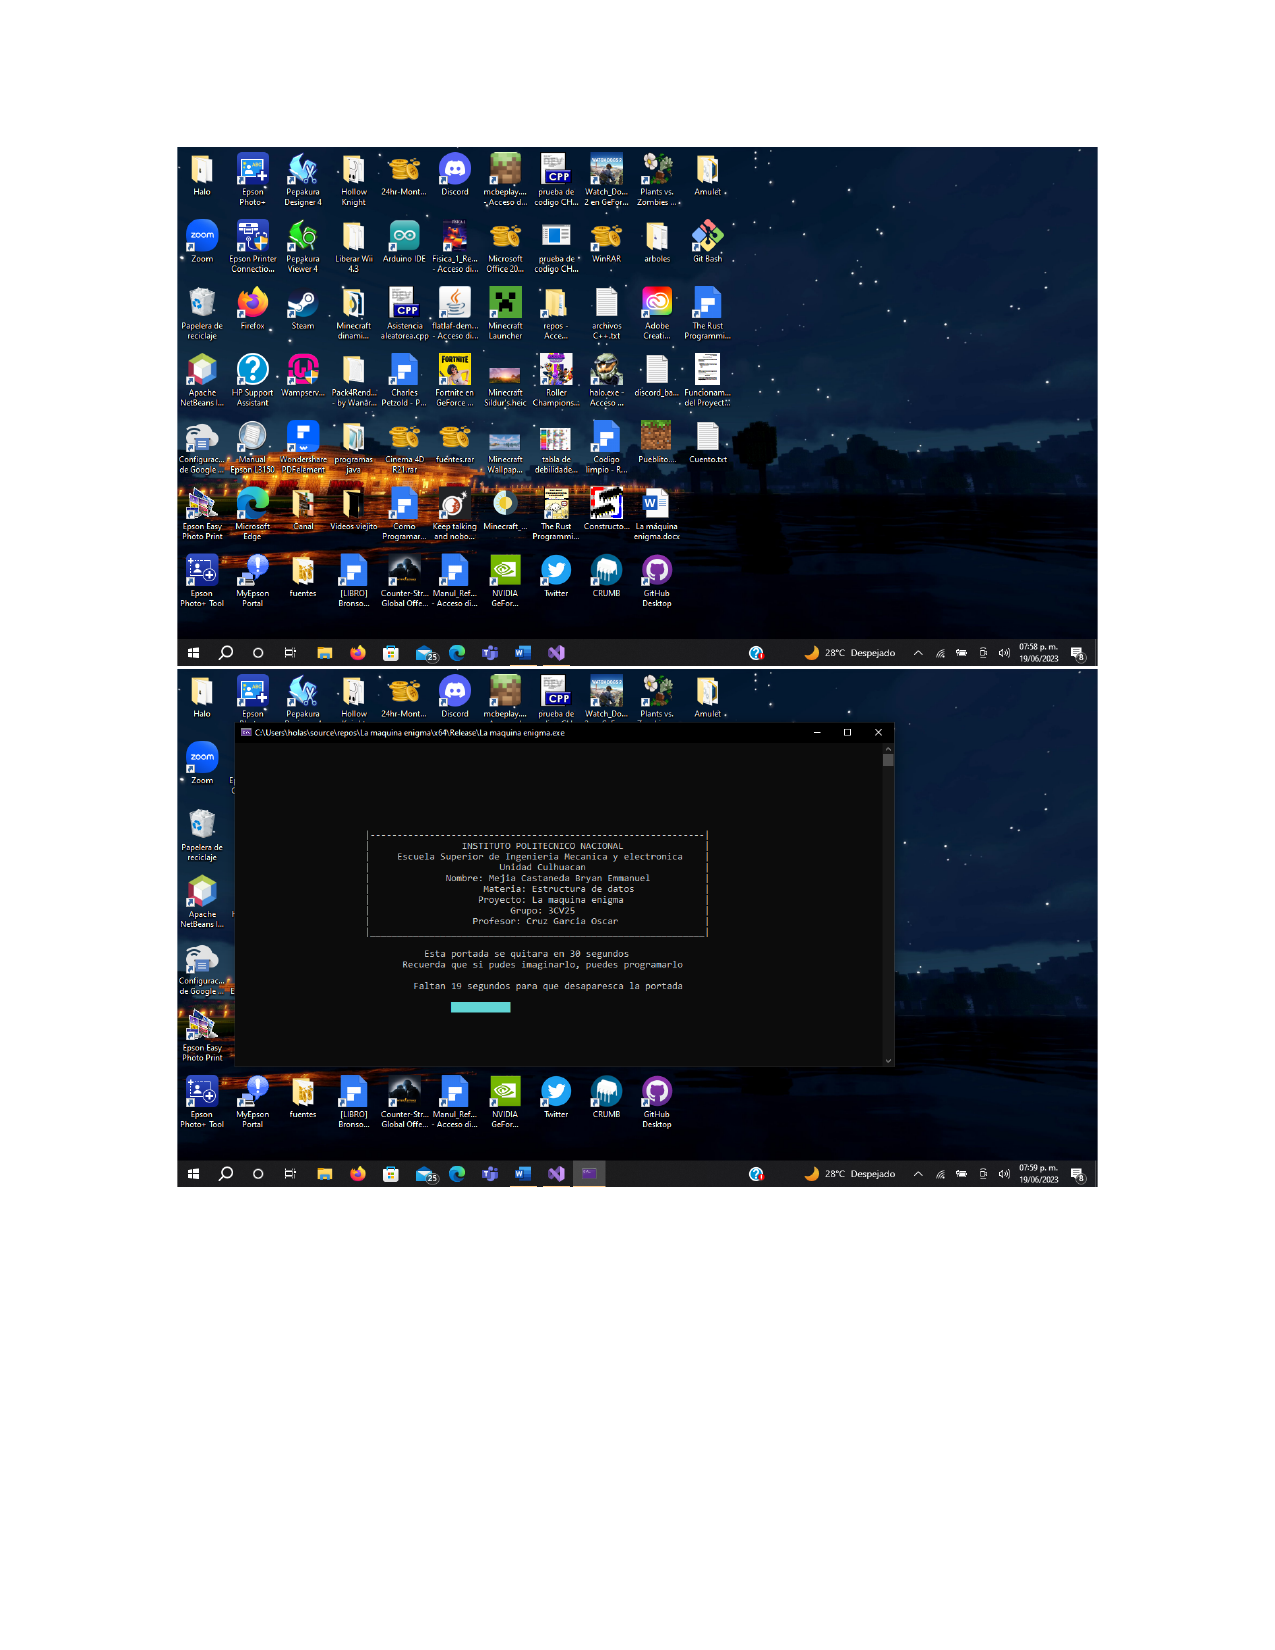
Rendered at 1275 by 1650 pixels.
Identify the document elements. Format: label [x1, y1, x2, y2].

picture [177, 147, 1098, 666]
picture [177, 669, 1098, 1187]
